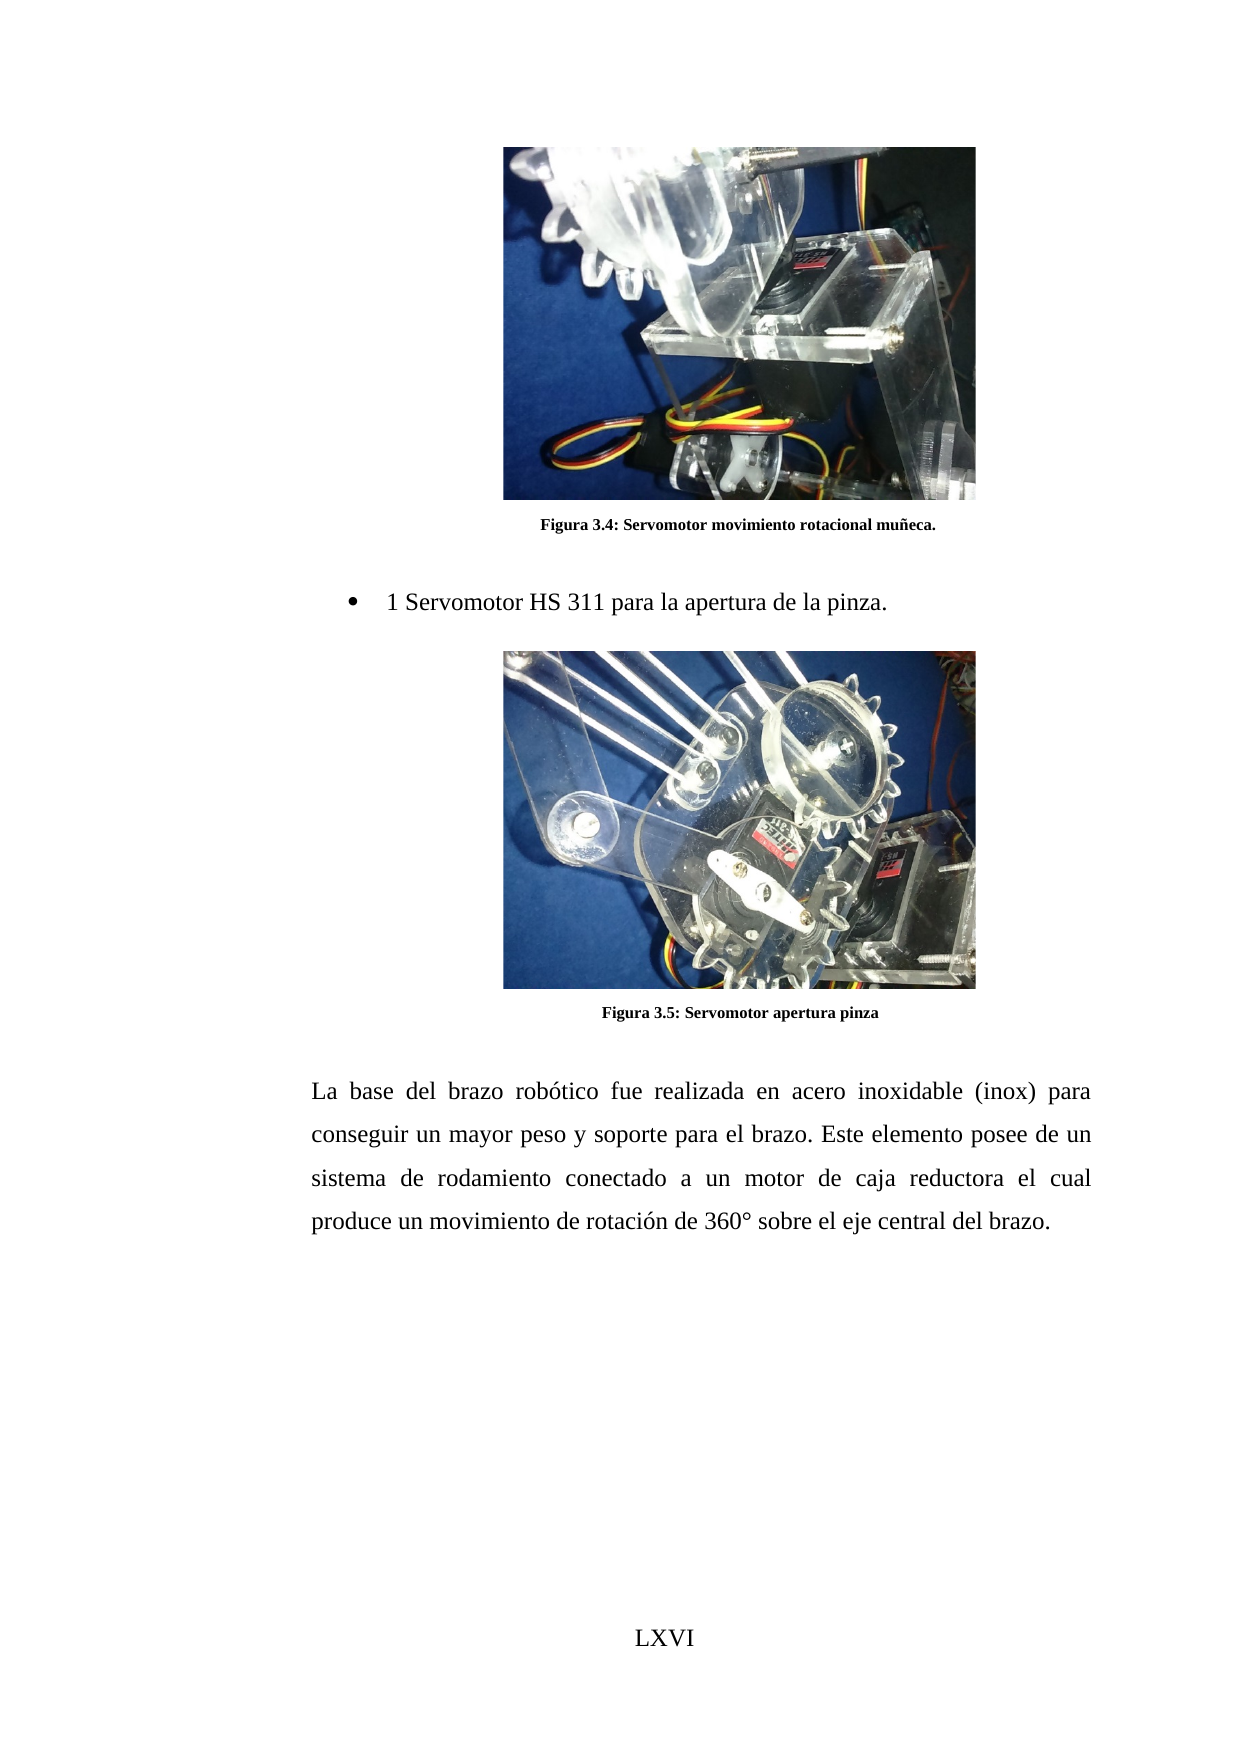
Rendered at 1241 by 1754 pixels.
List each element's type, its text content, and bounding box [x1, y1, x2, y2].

picture [503, 147, 976, 500]
text La base del brazo robótico fue realizada en acero inoxidable (inox) para conseguir un mayor peso y soporte para el brazo. Este elemento posee de un sistema de rodamiento conectado a un motor de caja reductora el cual produce un movimiento de rotación de 360° sobre el eje central del brazo. [311, 1076, 1092, 1234]
picture [503, 651, 976, 989]
text Figura 3.5: Servomotor apertura pinza [384, 1003, 1092, 1022]
text Figura 3.4: Servomotor movimiento rotacional muñeca. [384, 514, 1092, 533]
list 1 Servomotor HS 311 para la apertura de la pinza. [349, 587, 1092, 616]
